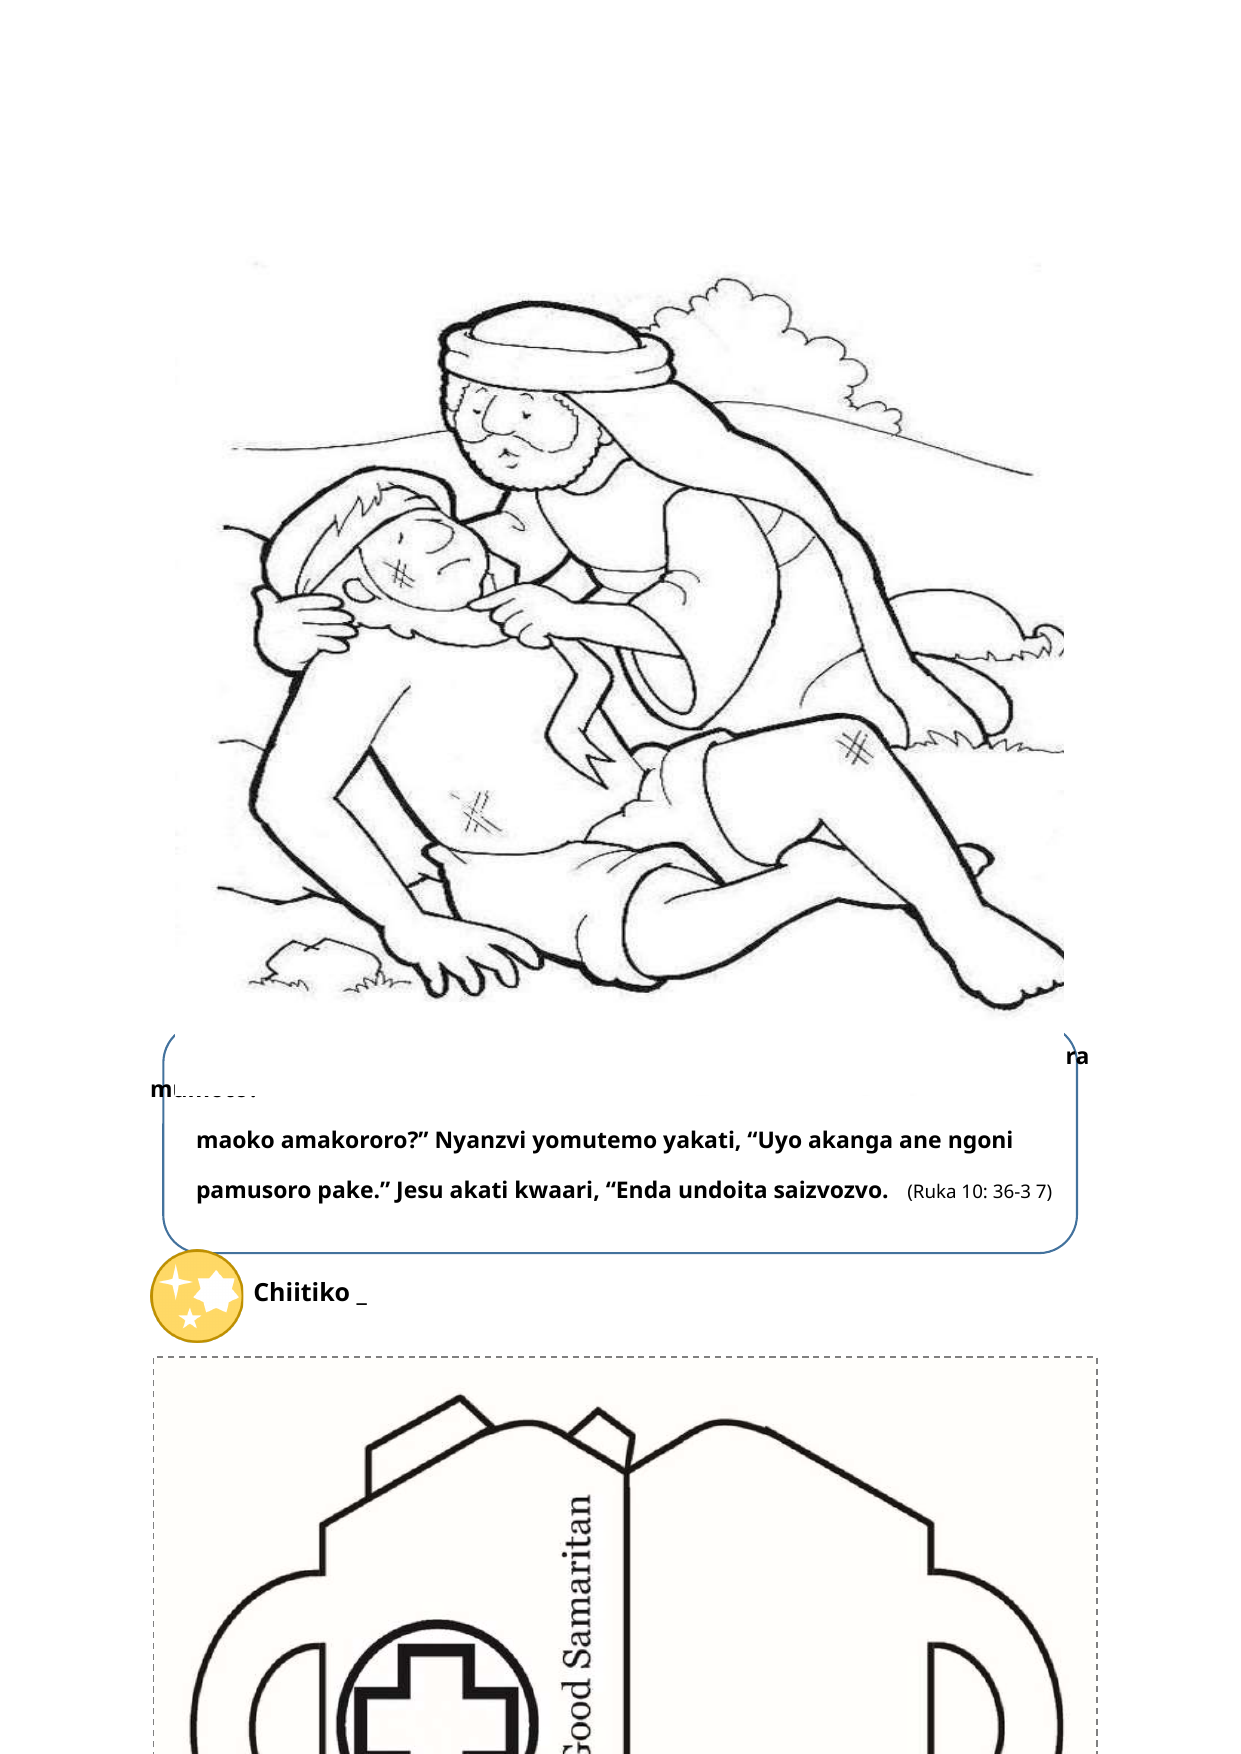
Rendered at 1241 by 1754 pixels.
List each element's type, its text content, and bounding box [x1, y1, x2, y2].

picture [150, 1249, 244, 1343]
text pamusoro pake.” Jesu akati kwaari, “Enda undoita saizvozvo. (Ruka 10: 36-3 7) [150, 1174, 1090, 1206]
text maoko amakororo?” Nyanzvi yomutemo yakati, “Uyo akanga ane ngoni [150, 1124, 1090, 1155]
text Chiitiko _ [244, 1275, 1090, 1309]
picture [175, 256, 1064, 1096]
picture [156, 1358, 1097, 1754]
text Ndianiko wavatatu ava waunofunga kuti waiva muvakidzani waiye wakawira mumoto? [150, 1040, 1090, 1105]
